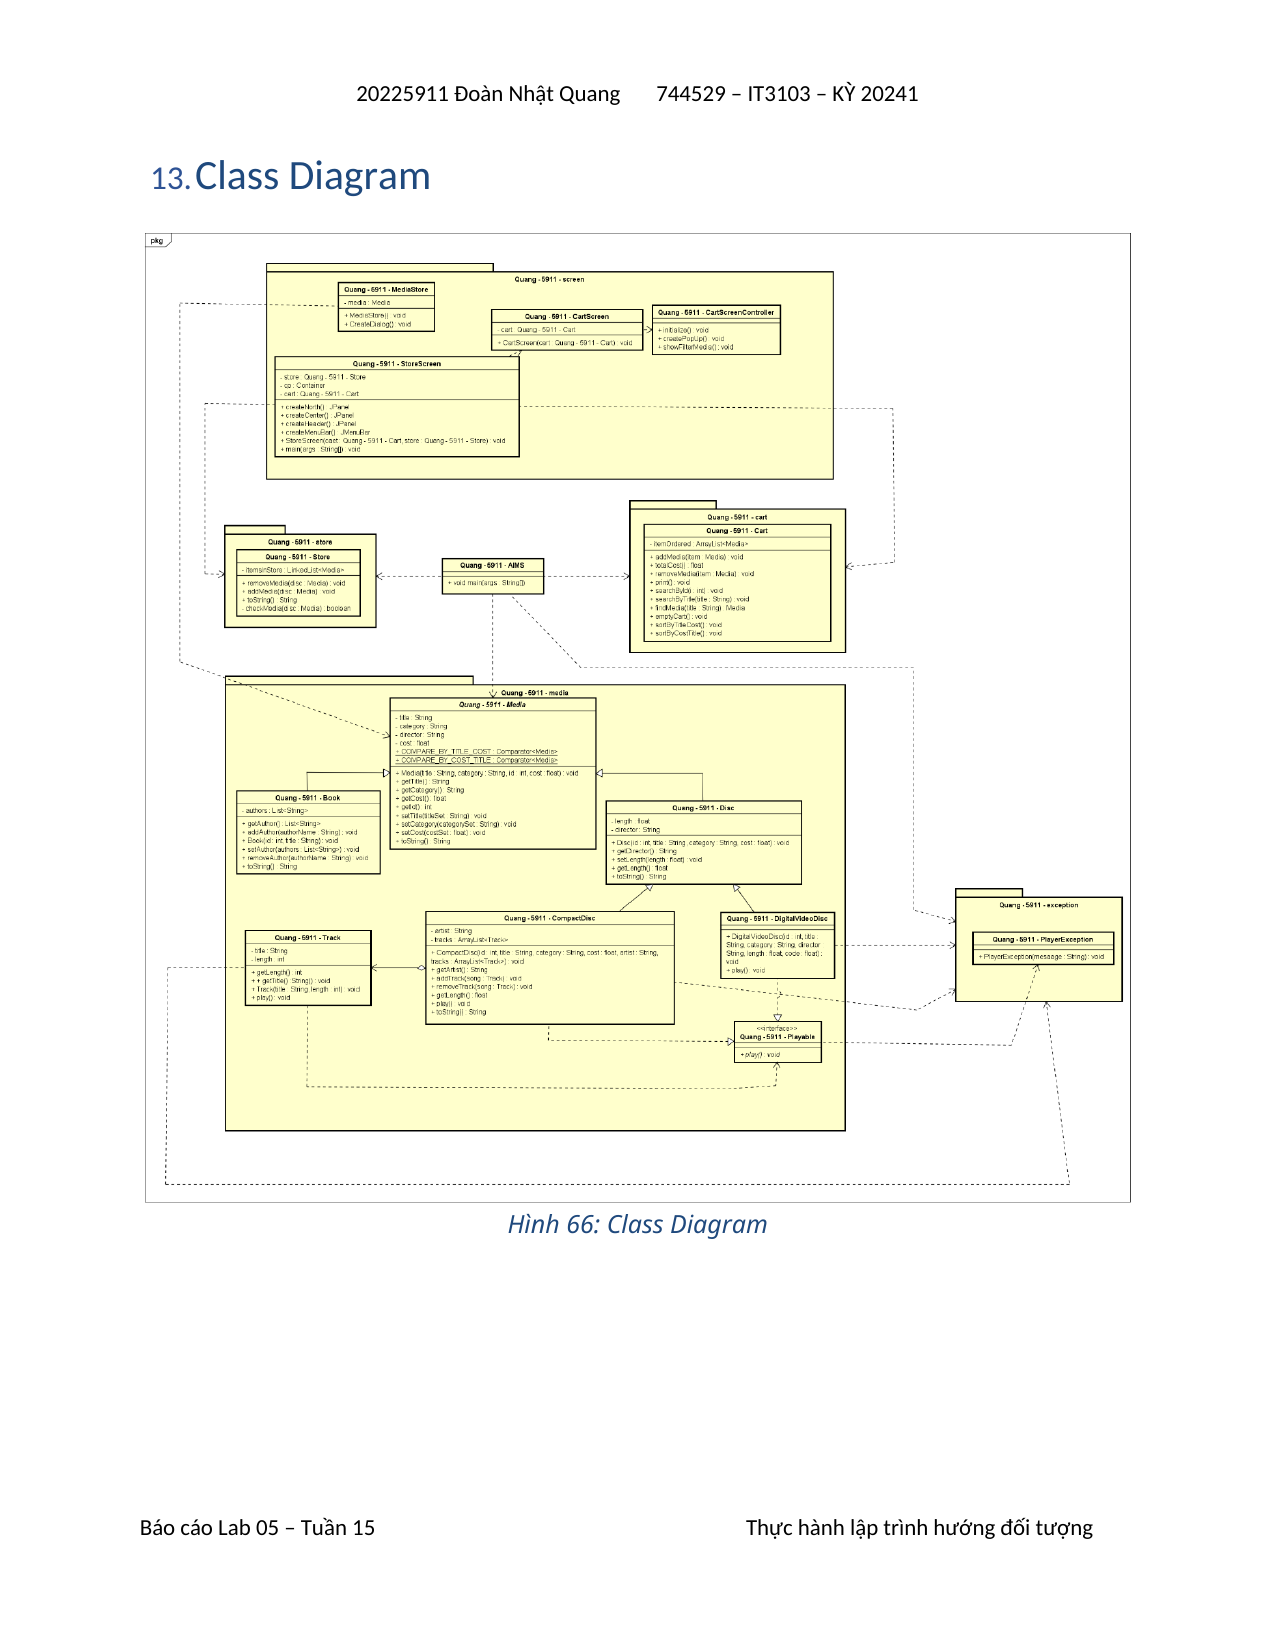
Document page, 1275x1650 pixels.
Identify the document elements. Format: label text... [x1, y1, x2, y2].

picture [139, 227, 1136, 1207]
text Hình 66: Class Diagram [139, 1207, 1135, 1241]
subtitle Class Diagram [150, 149, 1135, 199]
